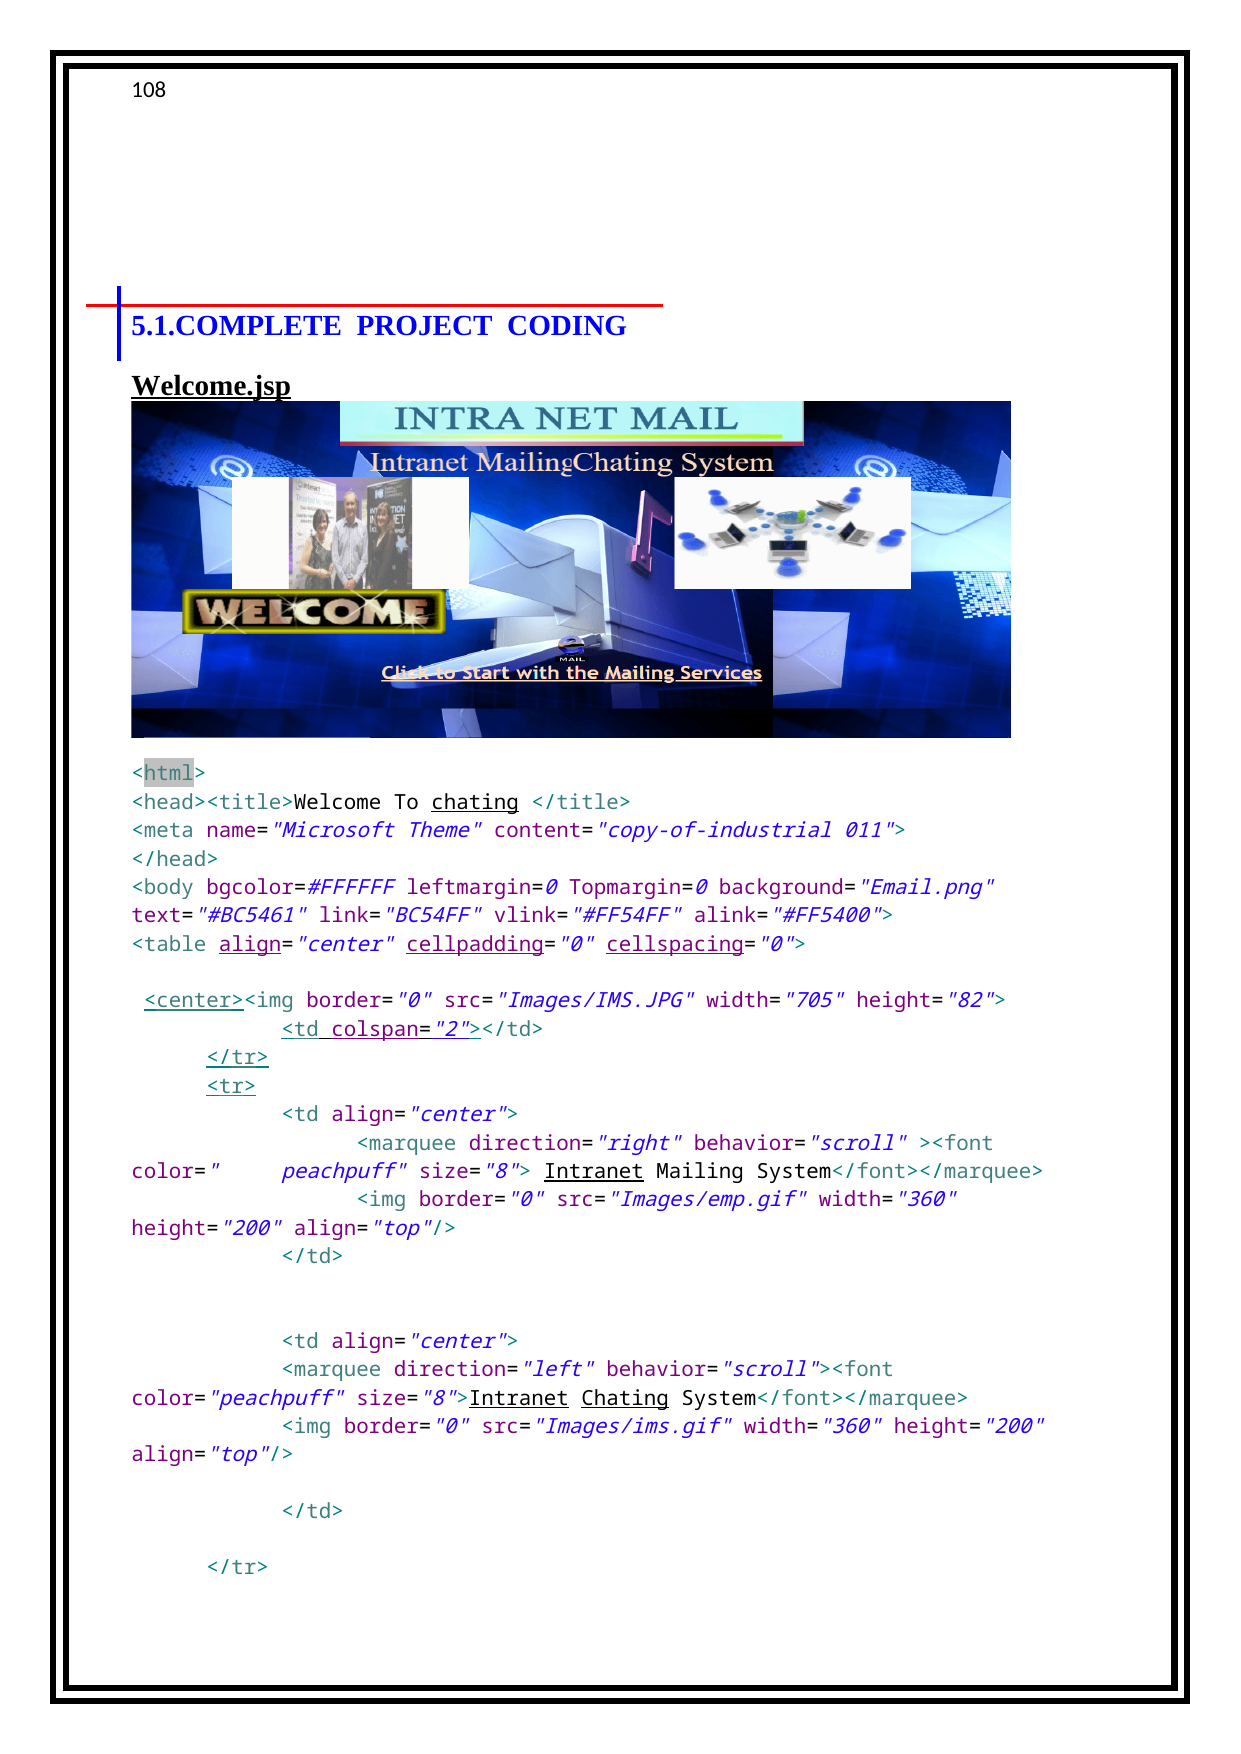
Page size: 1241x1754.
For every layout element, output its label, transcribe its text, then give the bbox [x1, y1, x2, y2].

text </td> [131, 1241, 1090, 1270]
text <tr> [131, 1071, 1090, 1099]
text </head> [131, 844, 1090, 872]
text </td> [131, 1496, 1090, 1524]
text <img border="0" src="Images/ims.gif" width="360" height="200" align="top"/> [131, 1411, 1090, 1468]
text </tr> [131, 1042, 1090, 1071]
text <img border="0" src="Images/emp.gif" width="360" height="200" align="top"/> [131, 1184, 1090, 1241]
picture [131, 401, 1011, 738]
text <body bgcolor=#FFFFFF leftmargin=0 Topmargin=0 background="Email.png" text="#BC5461" link="BC54FF" vlink="#FF54FF" alink="#FF5400"> [131, 872, 1090, 929]
text <html> [131, 758, 144, 787]
list 5.1.COMPLETE PROJECT CODING [131, 308, 1090, 342]
text <td align="center"> [131, 1326, 1090, 1354]
text <meta name="Microsoft Theme" content="copy-of-industrial 011"> [131, 815, 1090, 844]
text <td align="center"> [131, 1099, 1090, 1128]
text </tr> [131, 1552, 1090, 1581]
text <table align="center" cellpadding="0" cellspacing="0"> [131, 929, 1090, 957]
text <center><img border="0" src="Images/IMS.JPG" width="705" height="82"> [131, 985, 1090, 1014]
text <marquee direction="right" behavior="scroll" ><font color=" peachpuff" size="8"> Intranet Mailing System</font></marquee> [131, 1128, 1090, 1184]
text <html> [194, 758, 1090, 787]
list Welcome.jsp [131, 368, 1090, 402]
text <td colspan="2"></td> [131, 1014, 1090, 1042]
text <marquee direction="left" behavior="scroll"><font color="peachpuff" size="8">Intranet Chating System</font></marquee> [131, 1354, 1090, 1411]
text <head><title>Welcome To chating </title> [131, 787, 1090, 815]
